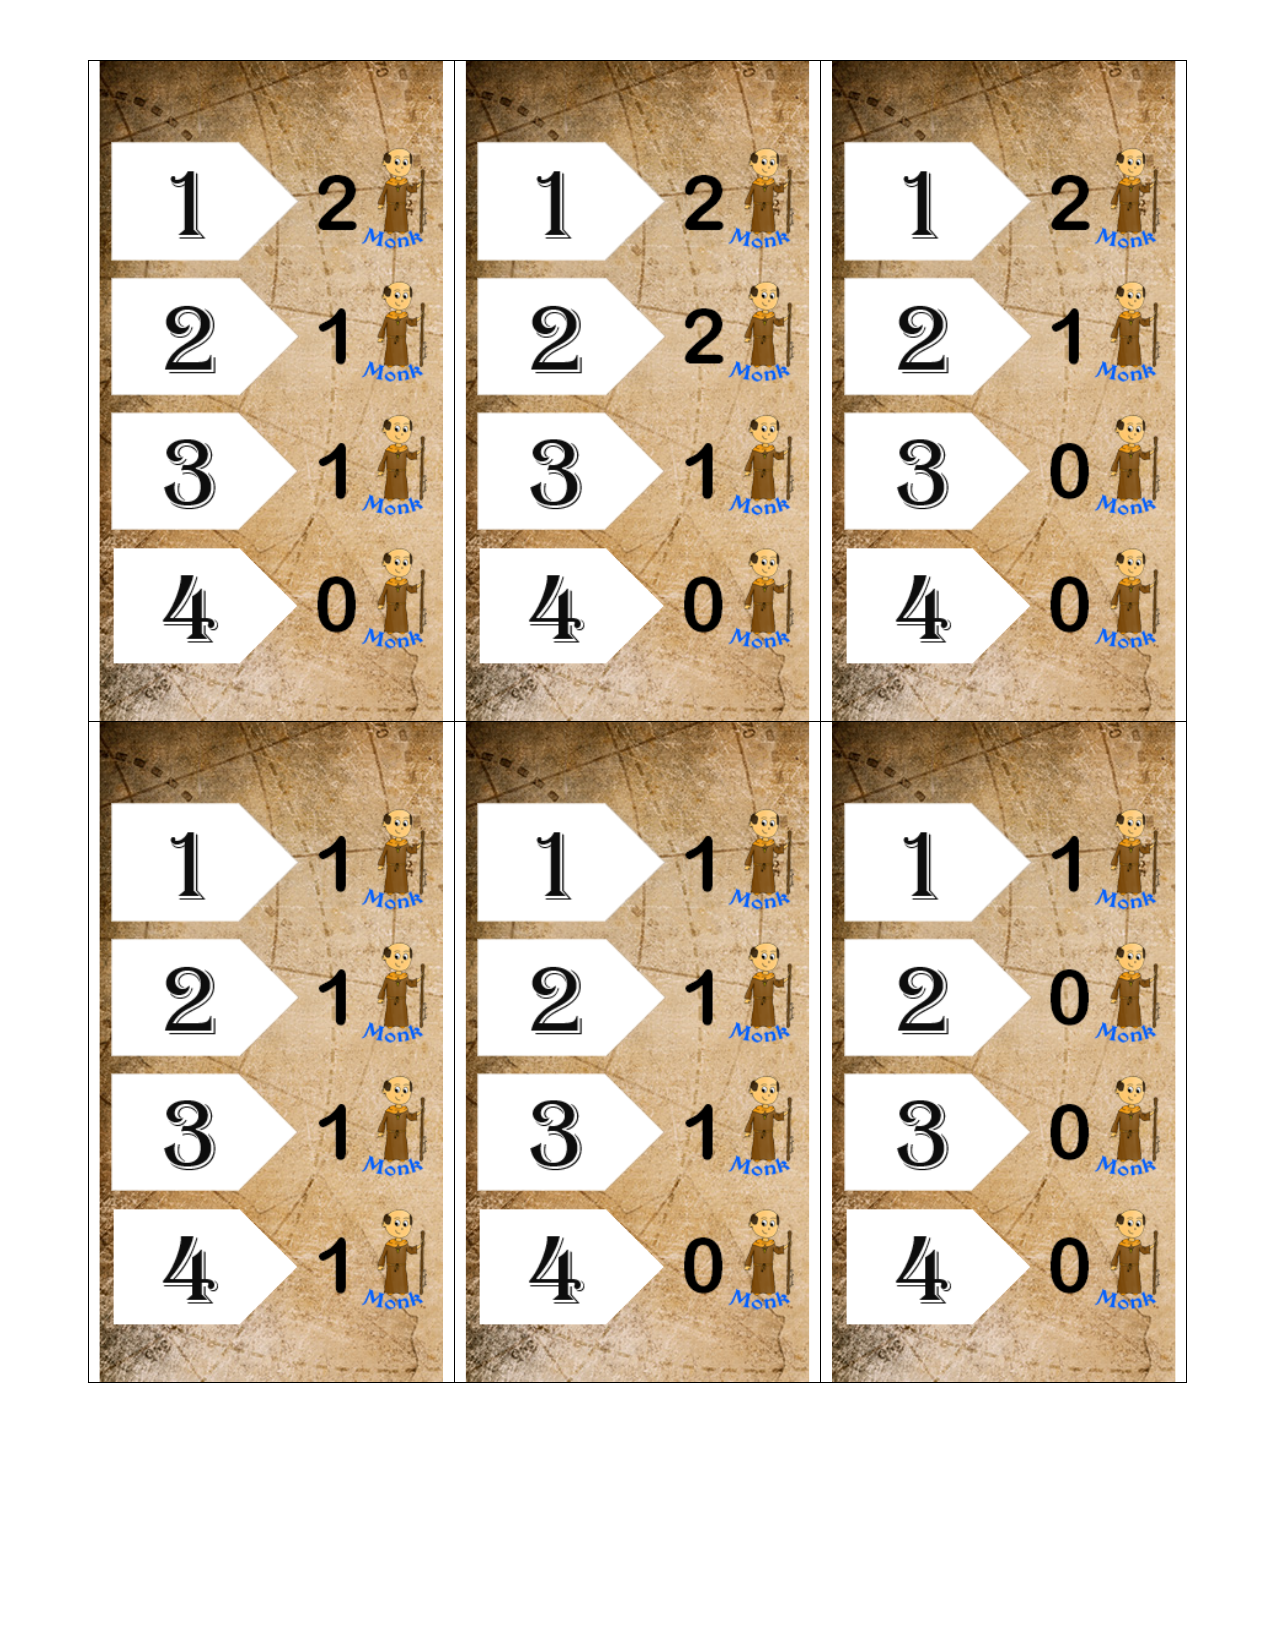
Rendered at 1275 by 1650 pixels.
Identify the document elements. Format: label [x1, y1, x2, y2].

table_cell [455, 61, 465, 721]
picture [465, 722, 810, 1382]
table_cell [89, 722, 99, 1382]
picture [99, 61, 443, 721]
picture [832, 61, 1176, 721]
table_cell [455, 722, 465, 1382]
table_cell [443, 61, 454, 721]
table_cell [1176, 61, 1186, 721]
picture [465, 61, 810, 721]
table_cell [821, 722, 832, 1382]
picture [99, 722, 443, 1382]
table_cell [443, 722, 454, 1382]
table_cell [810, 722, 820, 1382]
table_cell [821, 61, 832, 721]
table_cell [89, 61, 99, 721]
picture [832, 722, 1176, 1382]
table_cell [810, 61, 820, 721]
table_cell [1176, 722, 1186, 1382]
